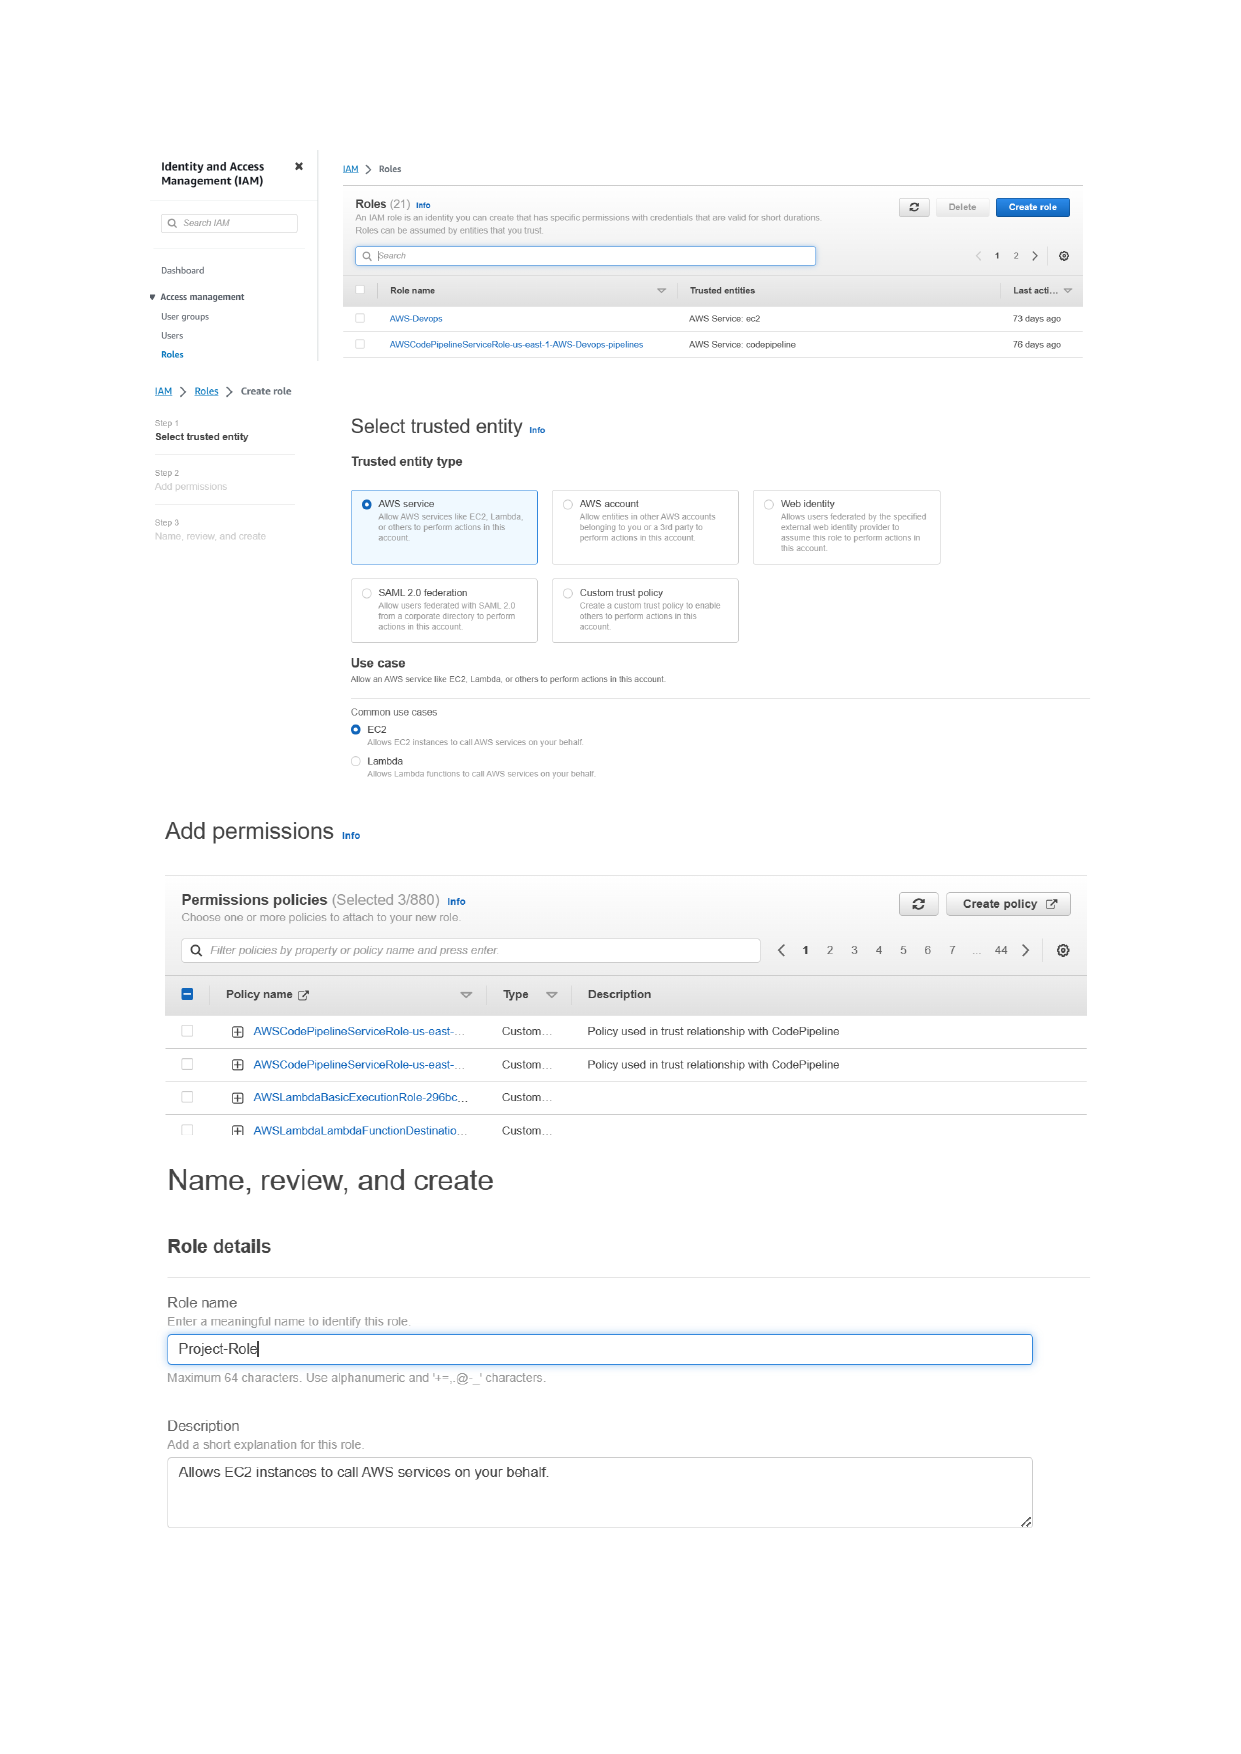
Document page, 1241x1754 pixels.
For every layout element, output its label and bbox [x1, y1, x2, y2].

picture [150, 150, 1091, 361]
picture [150, 802, 1091, 1135]
picture [150, 379, 1091, 784]
picture [150, 1153, 1091, 1533]
